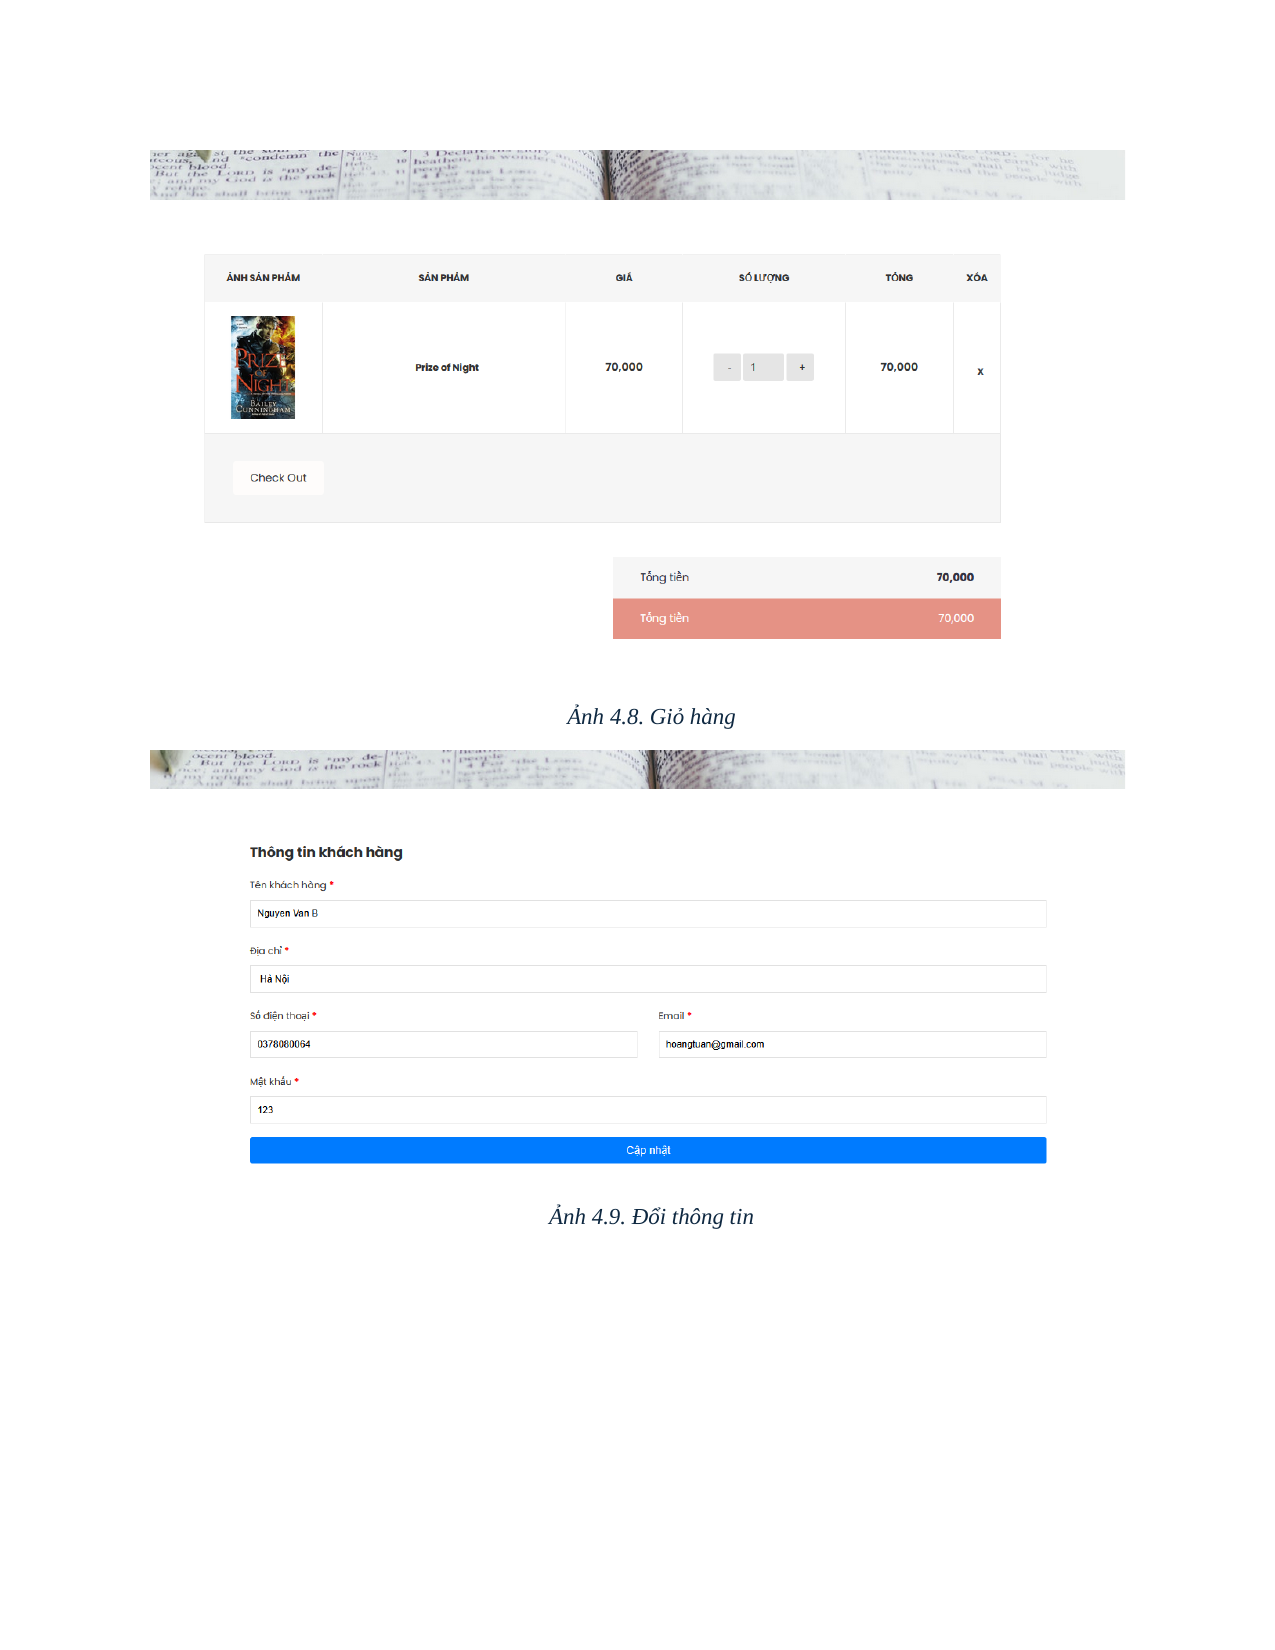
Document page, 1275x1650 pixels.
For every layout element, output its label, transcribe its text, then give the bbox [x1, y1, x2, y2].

picture [150, 150, 1125, 679]
picture [150, 750, 1125, 1178]
